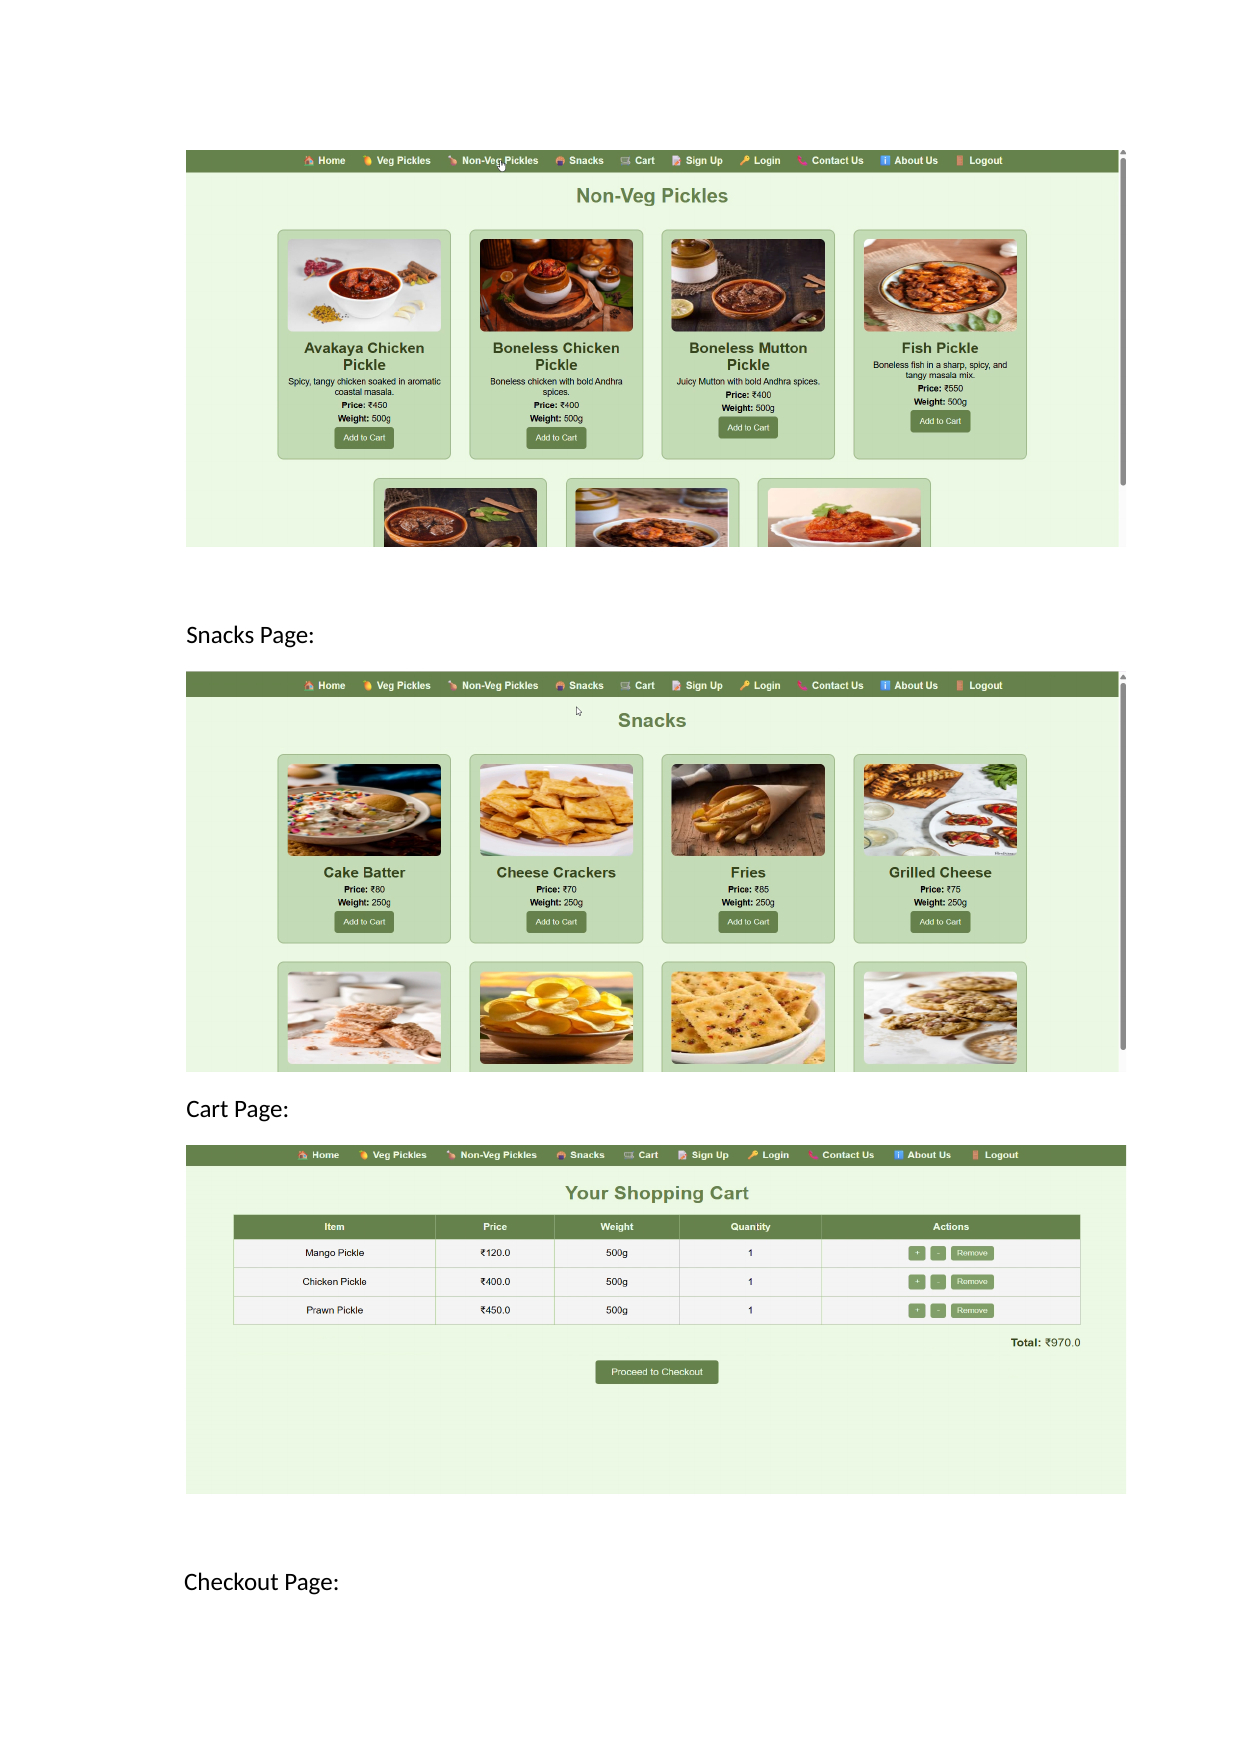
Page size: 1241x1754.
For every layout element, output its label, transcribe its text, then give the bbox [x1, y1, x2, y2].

picture [186, 1145, 1127, 1494]
picture [186, 150, 1127, 547]
text Cart Page: [186, 1093, 1090, 1124]
text Snacks Page: [186, 620, 1090, 650]
text Checkout Page: [150, 1567, 1090, 1597]
picture [186, 671, 1127, 1072]
